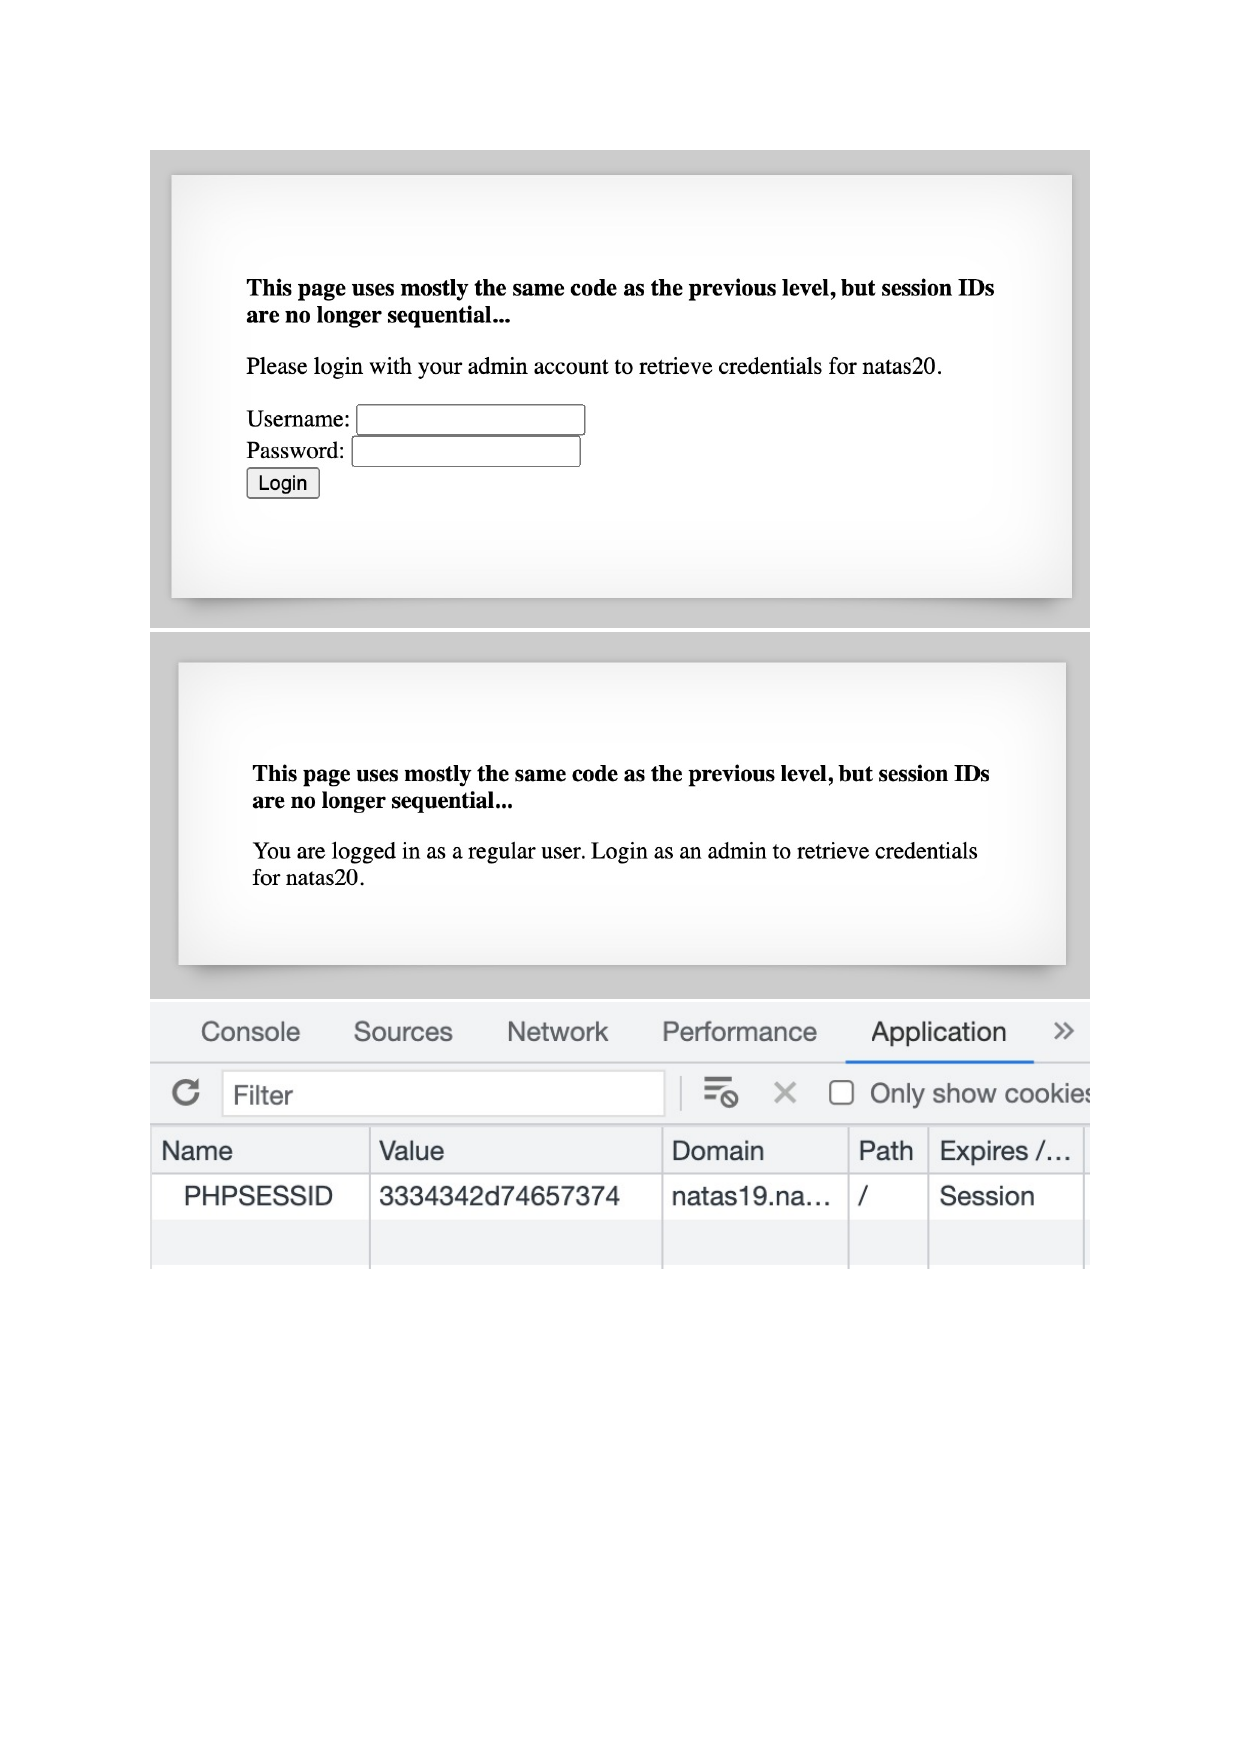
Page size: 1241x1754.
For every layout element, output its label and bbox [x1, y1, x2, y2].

picture [150, 150, 1090, 628]
picture [150, 1002, 1090, 1269]
picture [150, 632, 1090, 999]
